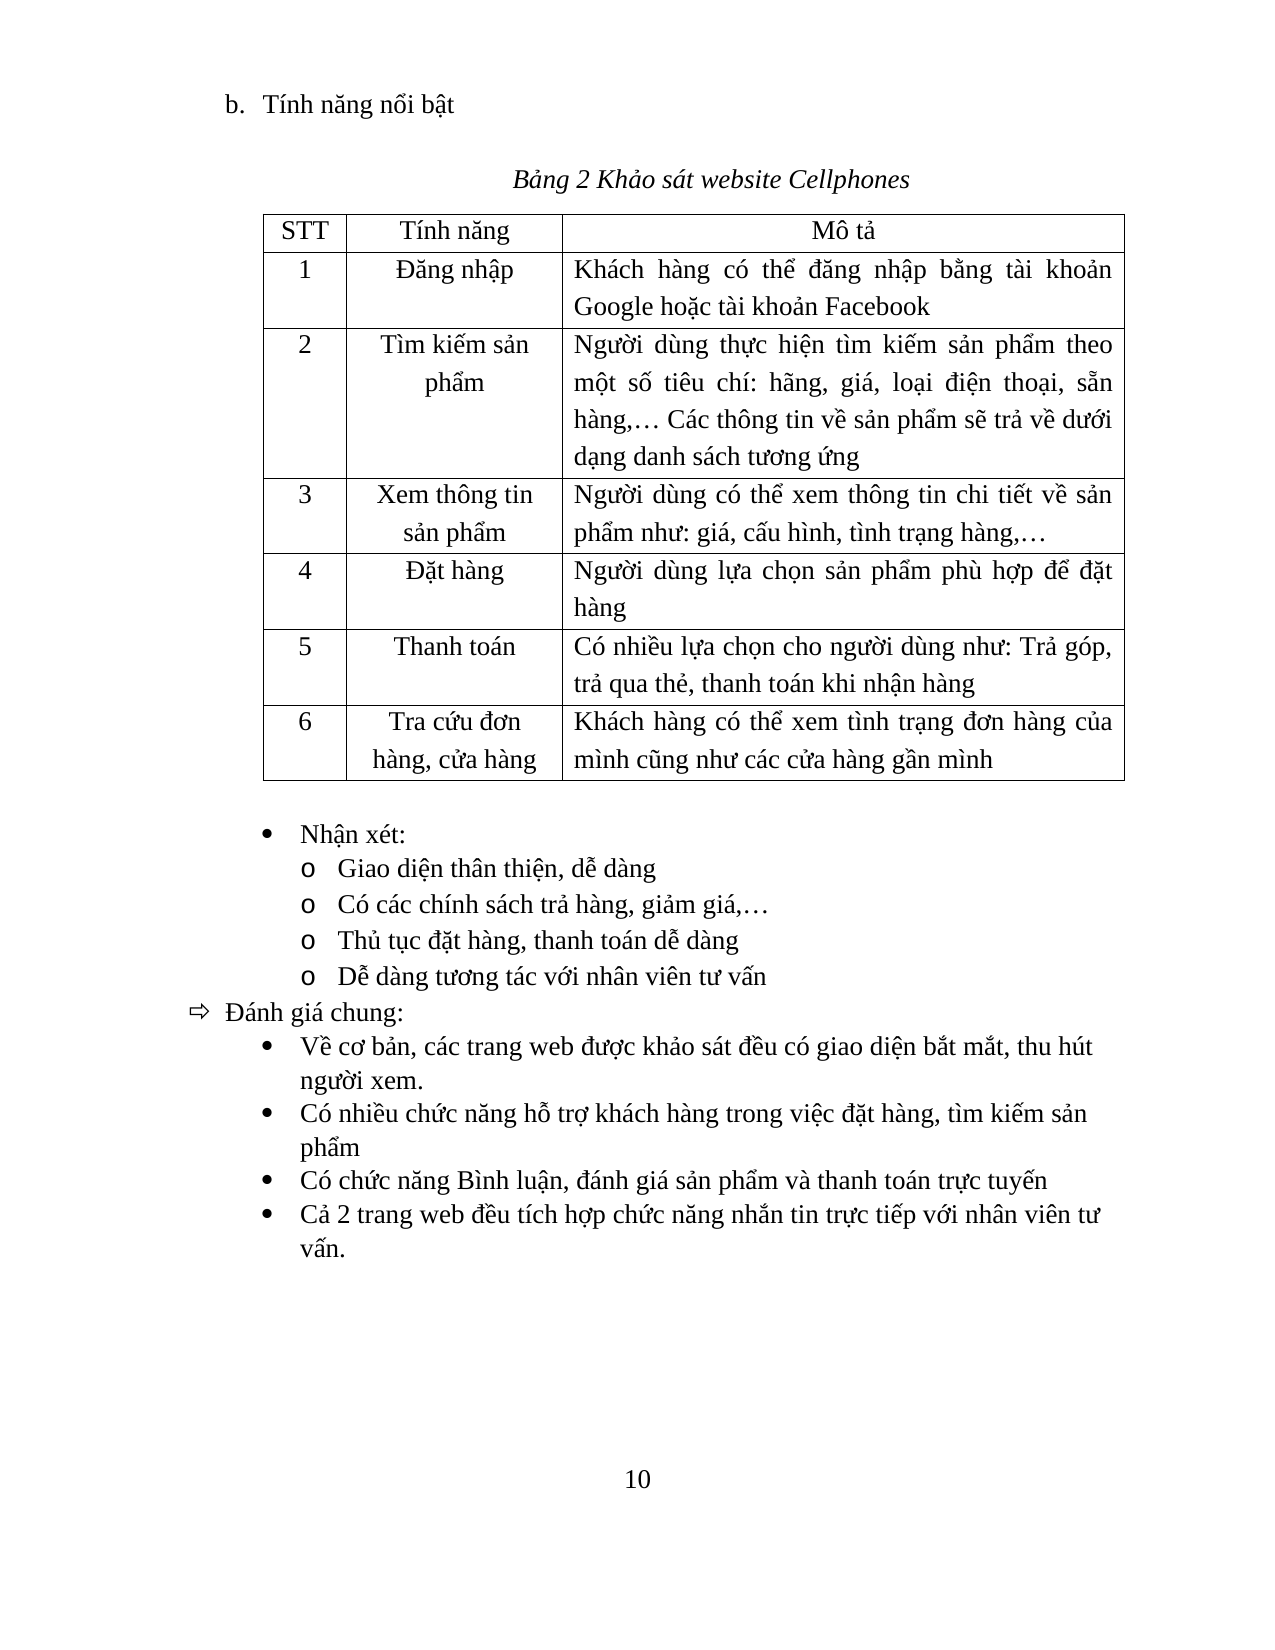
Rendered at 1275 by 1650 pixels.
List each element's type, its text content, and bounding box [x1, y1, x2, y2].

table_cell Đăng nhập [347, 253, 562, 327]
table_cell 5 [264, 630, 346, 704]
list Có các chính sách trả hàng, giảm giá,… [300, 888, 1125, 922]
table_cell 4 [264, 554, 346, 629]
list Cả 2 trang web đều tích hợp chức năng nhắn tin trực tiếp với nhân viên tư vấn. [262, 1198, 1125, 1263]
table_header Mô tả [563, 215, 1124, 252]
list Về cơ bản, các trang web được khảo sát đều có giao diện bắt mắt, thu hút người xem. [262, 1030, 1125, 1095]
table_cell Khách hàng có thể xem tình trạng đơn hàng của mình cũng như các cửa hàng gần mình [563, 706, 1124, 780]
table_header Tính năng [347, 215, 562, 252]
table_cell 6 [264, 706, 346, 780]
table_cell Tra cứu đơn hàng, cửa hàng [347, 706, 562, 780]
table_cell Người dùng thực hiện tìm kiếm sản phẩm theo một số tiêu chí: hãng, giá, loại điện thoại, sẵn hàng,… Các thông tin về sản phẩm sẽ trả về dưới dạng danh sách tương ứng [563, 329, 1124, 478]
table_cell Tìm kiếm sản phẩm [347, 329, 562, 478]
table_cell 2 [264, 329, 346, 478]
list Tính năng nổi bật [225, 89, 1125, 120]
table_cell 3 [264, 479, 346, 553]
table_cell Có nhiều lựa chọn cho người dùng như: Trả góp, trả qua thẻ, thanh toán khi nhận hàng [563, 630, 1124, 704]
table_cell Đặt hàng [347, 554, 562, 629]
table_cell 1 [264, 253, 346, 327]
list Dễ dàng tương tác với nhân viên tư vấn [300, 960, 1125, 994]
list Có chức năng Bình luận, đánh giá sản phẩm và thanh toán trực tuyến [262, 1164, 1125, 1196]
table_cell Khách hàng có thể đăng nhập bằng tài khoản Google hoặc tài khoản Facebook [563, 253, 1124, 327]
list Nhận xét: [262, 818, 1125, 850]
list Giao diện thân thiện, dễ dàng [300, 852, 1125, 886]
list Thủ tục đặt hàng, thanh toán dễ dàng [300, 924, 1125, 958]
table_cell Người dùng có thể xem thông tin chi tiết về sản phẩm như: giá, cấu hình, tình trạng hàng,… [563, 479, 1124, 553]
list Có nhiều chức năng hỗ trợ khách hàng trong việc đặt hàng, tìm kiếm sản phẩm [262, 1097, 1125, 1162]
table_cell Xem thông tin sản phẩm [347, 479, 562, 553]
table_cell Thanh toán [347, 630, 562, 704]
list Đánh giá chung: [187, 996, 1125, 1028]
table_cell Người dùng lựa chọn sản phẩm phù hợp để đặt hàng [563, 554, 1124, 629]
table_header STT [264, 215, 346, 252]
list Bảng 2 Khảo sát website Cellphones [300, 163, 1125, 194]
